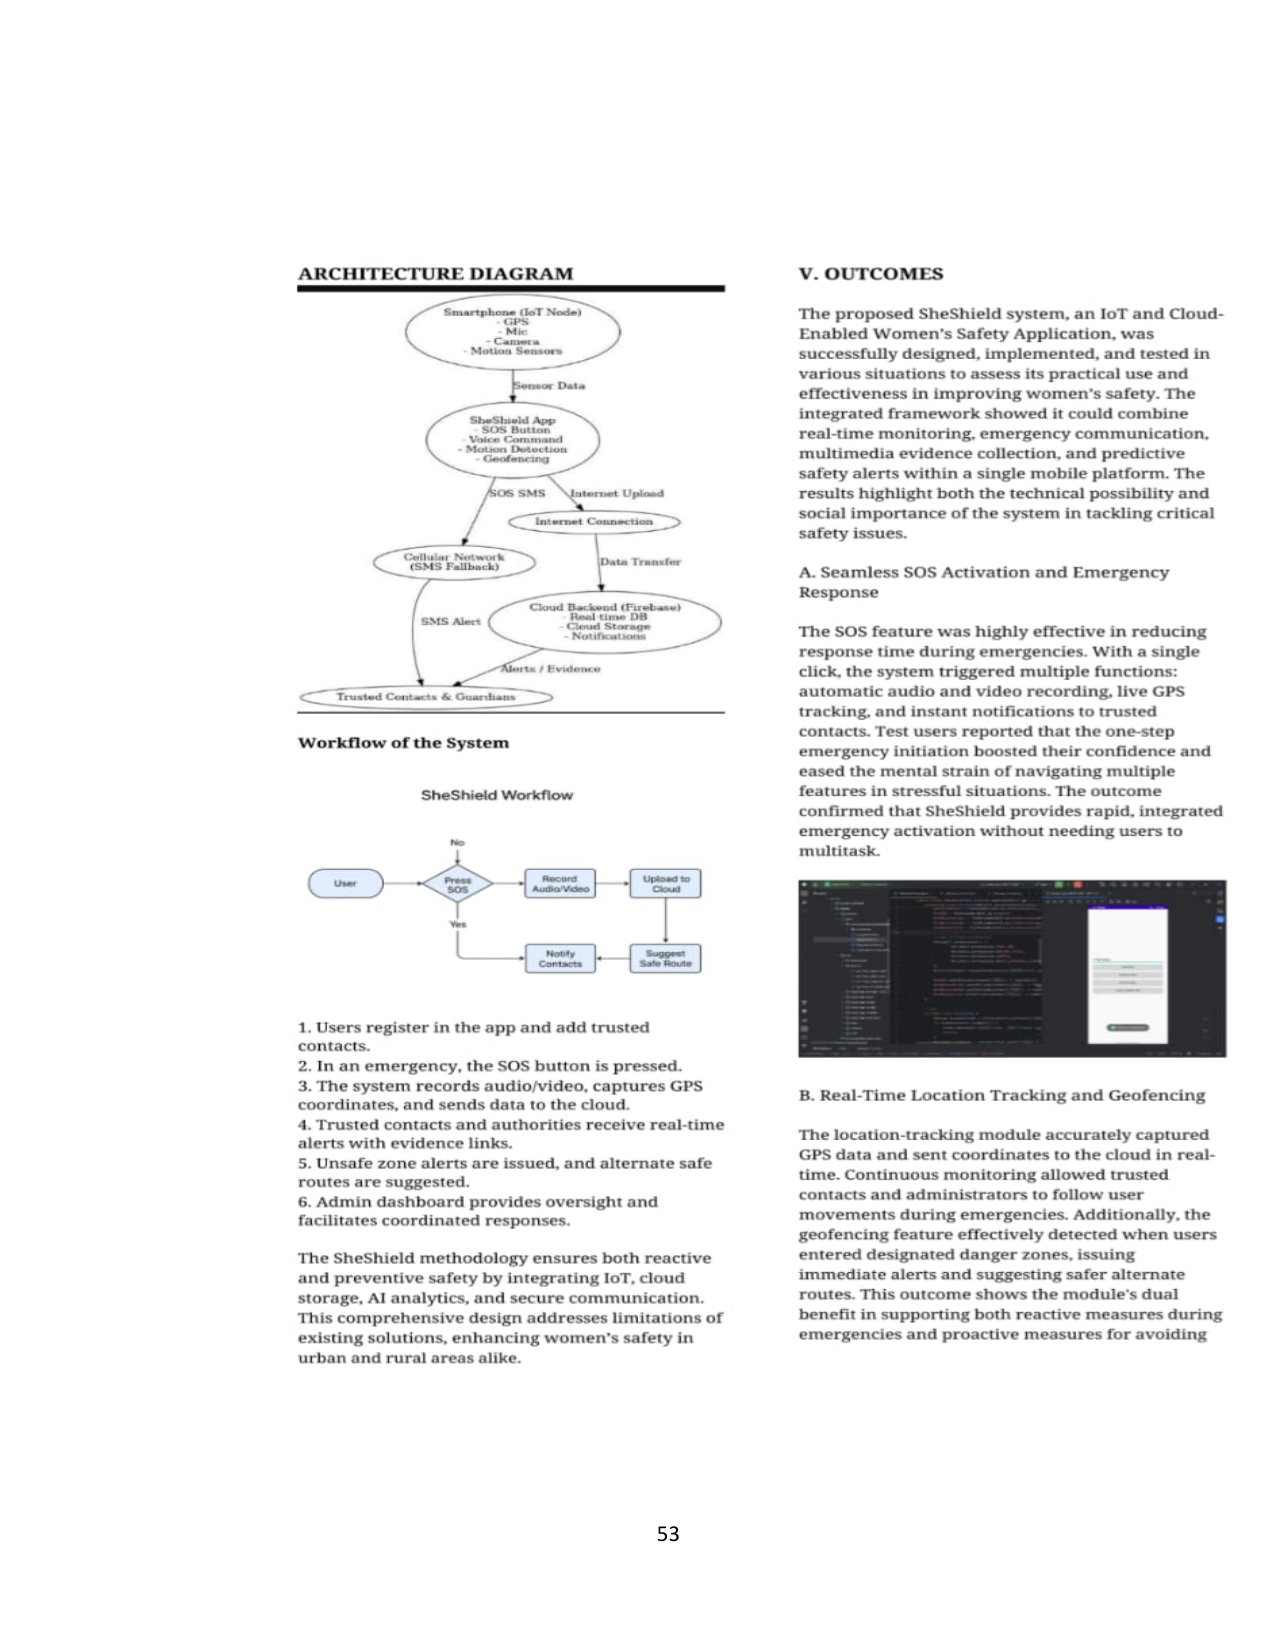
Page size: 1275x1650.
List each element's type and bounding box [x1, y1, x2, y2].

picture [150, 150, 1275, 1500]
